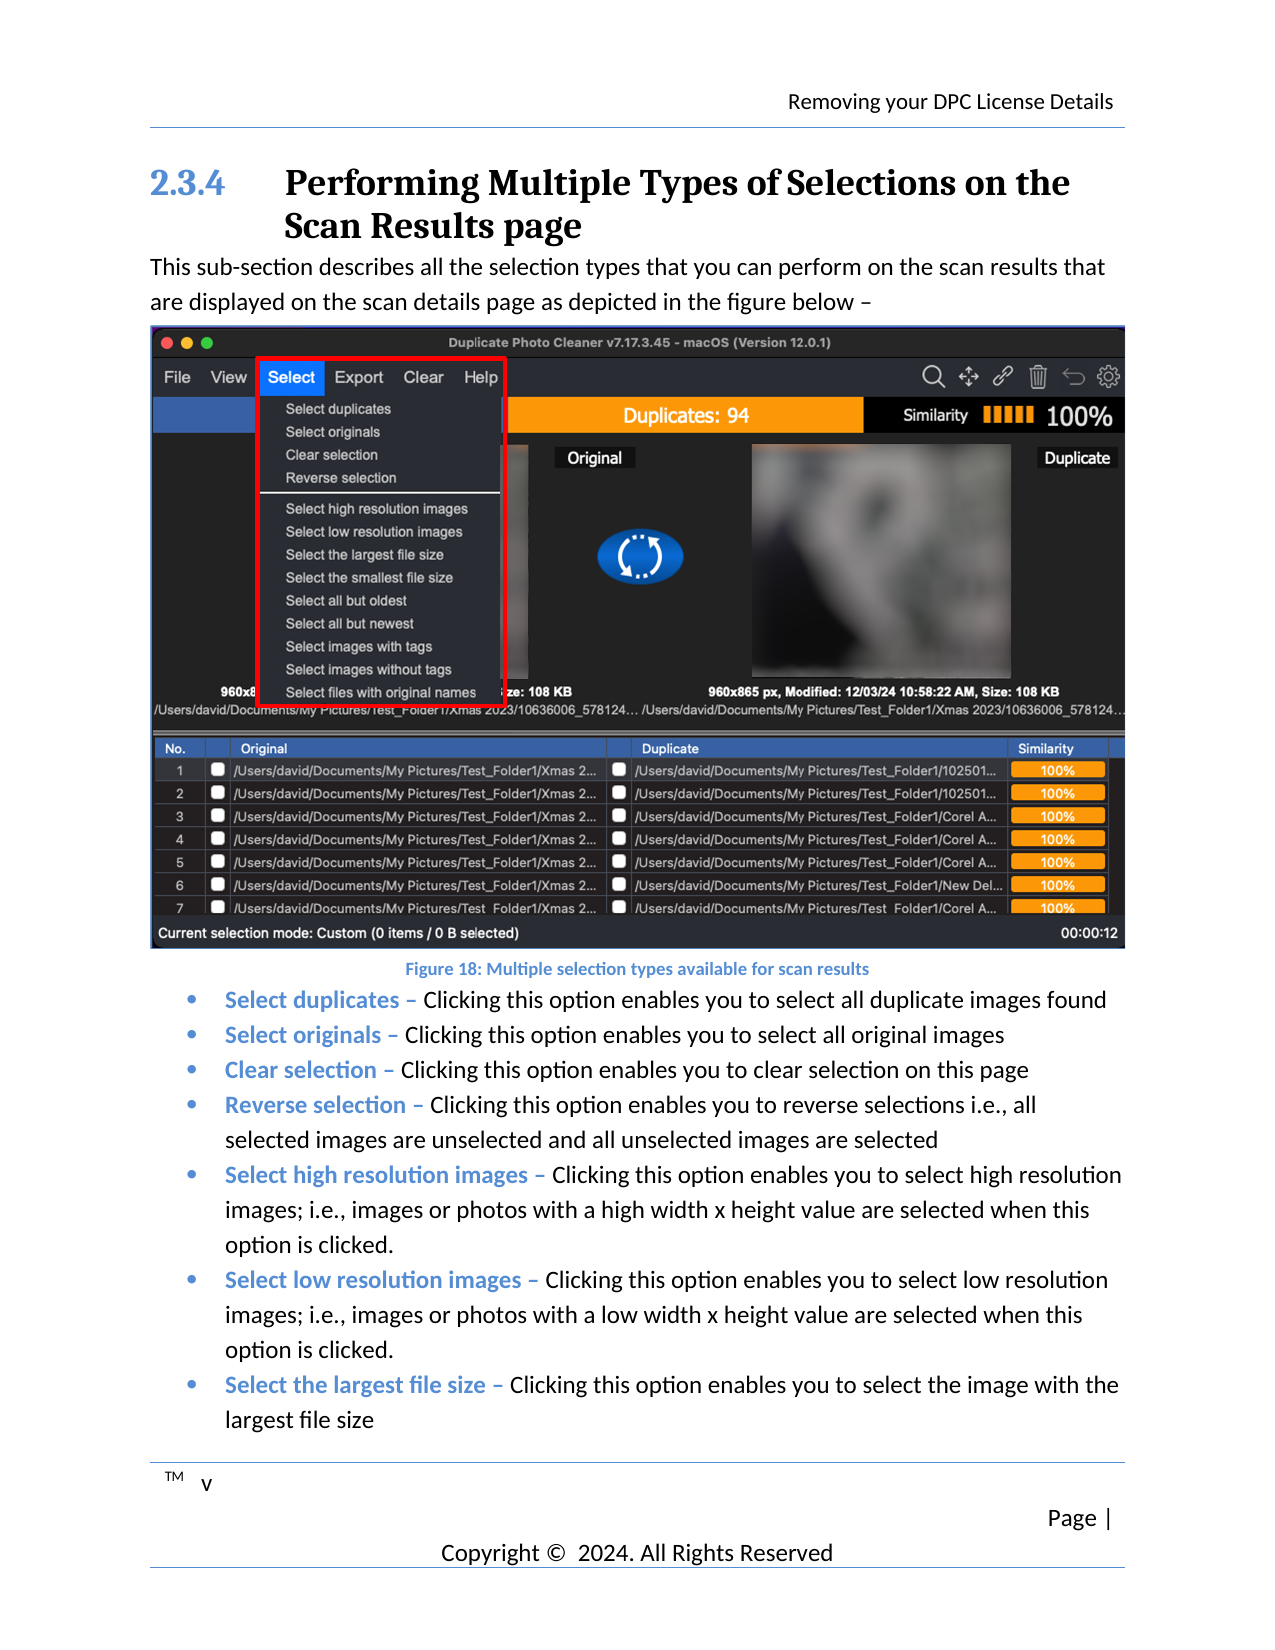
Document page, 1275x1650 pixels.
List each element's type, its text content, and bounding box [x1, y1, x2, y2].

list Select the largest file size – Clicking this option enables you to select the image with the largest file size [187, 1369, 1125, 1434]
text This sub-section describes all the selection types that you can perform on the scan results that are displayed on the scan details page as depicted in the figure below – [150, 252, 1125, 317]
list Reverse selection – Clicking this option enables you to reverse selections i.e., all selected images are unselected and all unselected images are selected [187, 1089, 1125, 1154]
list Select low resolution images – Clicking this option enables you to select low resolution images; i.e., images or photos with a low width x height value are selected when this option is clicked. [187, 1264, 1125, 1364]
picture [150, 325, 1125, 949]
list Clear selection – Clicking this option enables you to clear selection on this page [187, 1054, 1125, 1084]
list Select originals – Clicking this option enables you to select all original images [187, 1019, 1125, 1049]
list Select duplicates – Clicking this option enables you to select all duplicate images found [187, 984, 1125, 1014]
list Select high resolution images – Clicking this option enables you to select high resolution images; i.e., images or photos with a high width x height value are selected when this option is clicked. [187, 1159, 1125, 1259]
text Figure 18: Multiple selection types available for scan results [150, 957, 1125, 980]
subtitle Performing Multiple Types of Selections on the Scan Results page [150, 161, 1125, 247]
